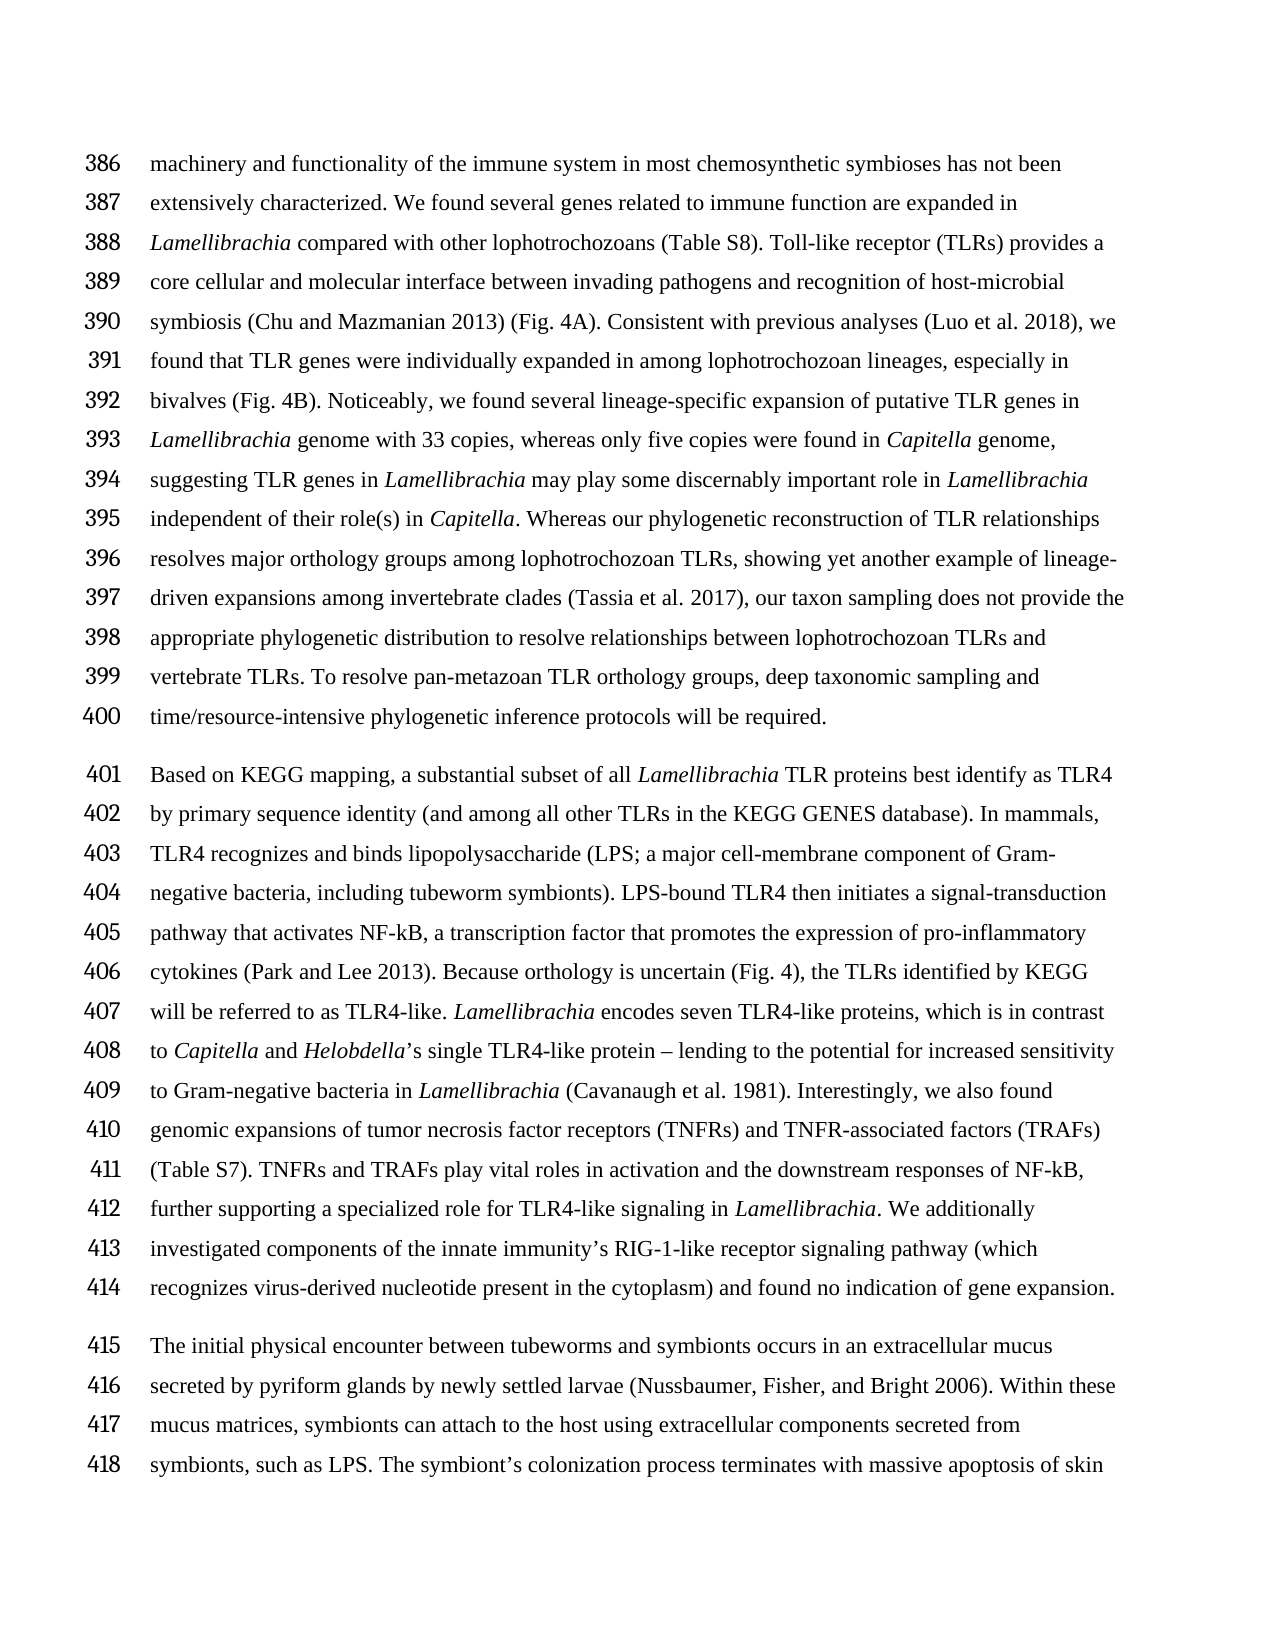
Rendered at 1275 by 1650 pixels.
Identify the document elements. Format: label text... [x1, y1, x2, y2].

text Based on KEGG mapping, a substantial subset of all Lamellibrachia TLR proteins best identify as TLR4 by primary sequence identity (and among all other TLRs in the KEGG GENES database). In mammals, TLR4 recognizes and binds lipopolysaccharide (LPS; a major cell-membrane component of Gram-negative bacteria, including tubeworm symbionts). LPS-bound TLR4 then initiates a signal-transduction pathway that activates NF-kB, a transcription factor that promotes the expression of pro-inflammatory cytokines (Park and Lee 2013). Because orthology is uncertain (Fig. 4), the TLRs identified by KEGG will be referred to as TLR4-like. Lamellibrachia encodes seven TLR4-like proteins, which is in contrast to Capitella and Helobdella’s single TLR4-like protein – lending to the potential for increased sensitivity to Gram-negative bacteria in Lamellibrachia (Cavanaugh et al. 1981). Interestingly, we also found genomic expansions of tumor necrosis factor receptors (TNFRs) and TNFR-associated factors (TRAFs) (Table S7). TNFRs and TRAFs play vital roles in activation and the downstream responses of NF-kB, further supporting a specialized role for TLR4-like signaling in Lamellibrachia. We additionally investigated components of the innate immunity’s RIG-1-like receptor signaling pathway (which recognizes virus-derived nucleotide present in the cytoplasm) and found no indication of gene expansion. [150, 761, 1125, 1301]
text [150, 150, 1125, 729]
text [150, 1332, 1125, 1477]
